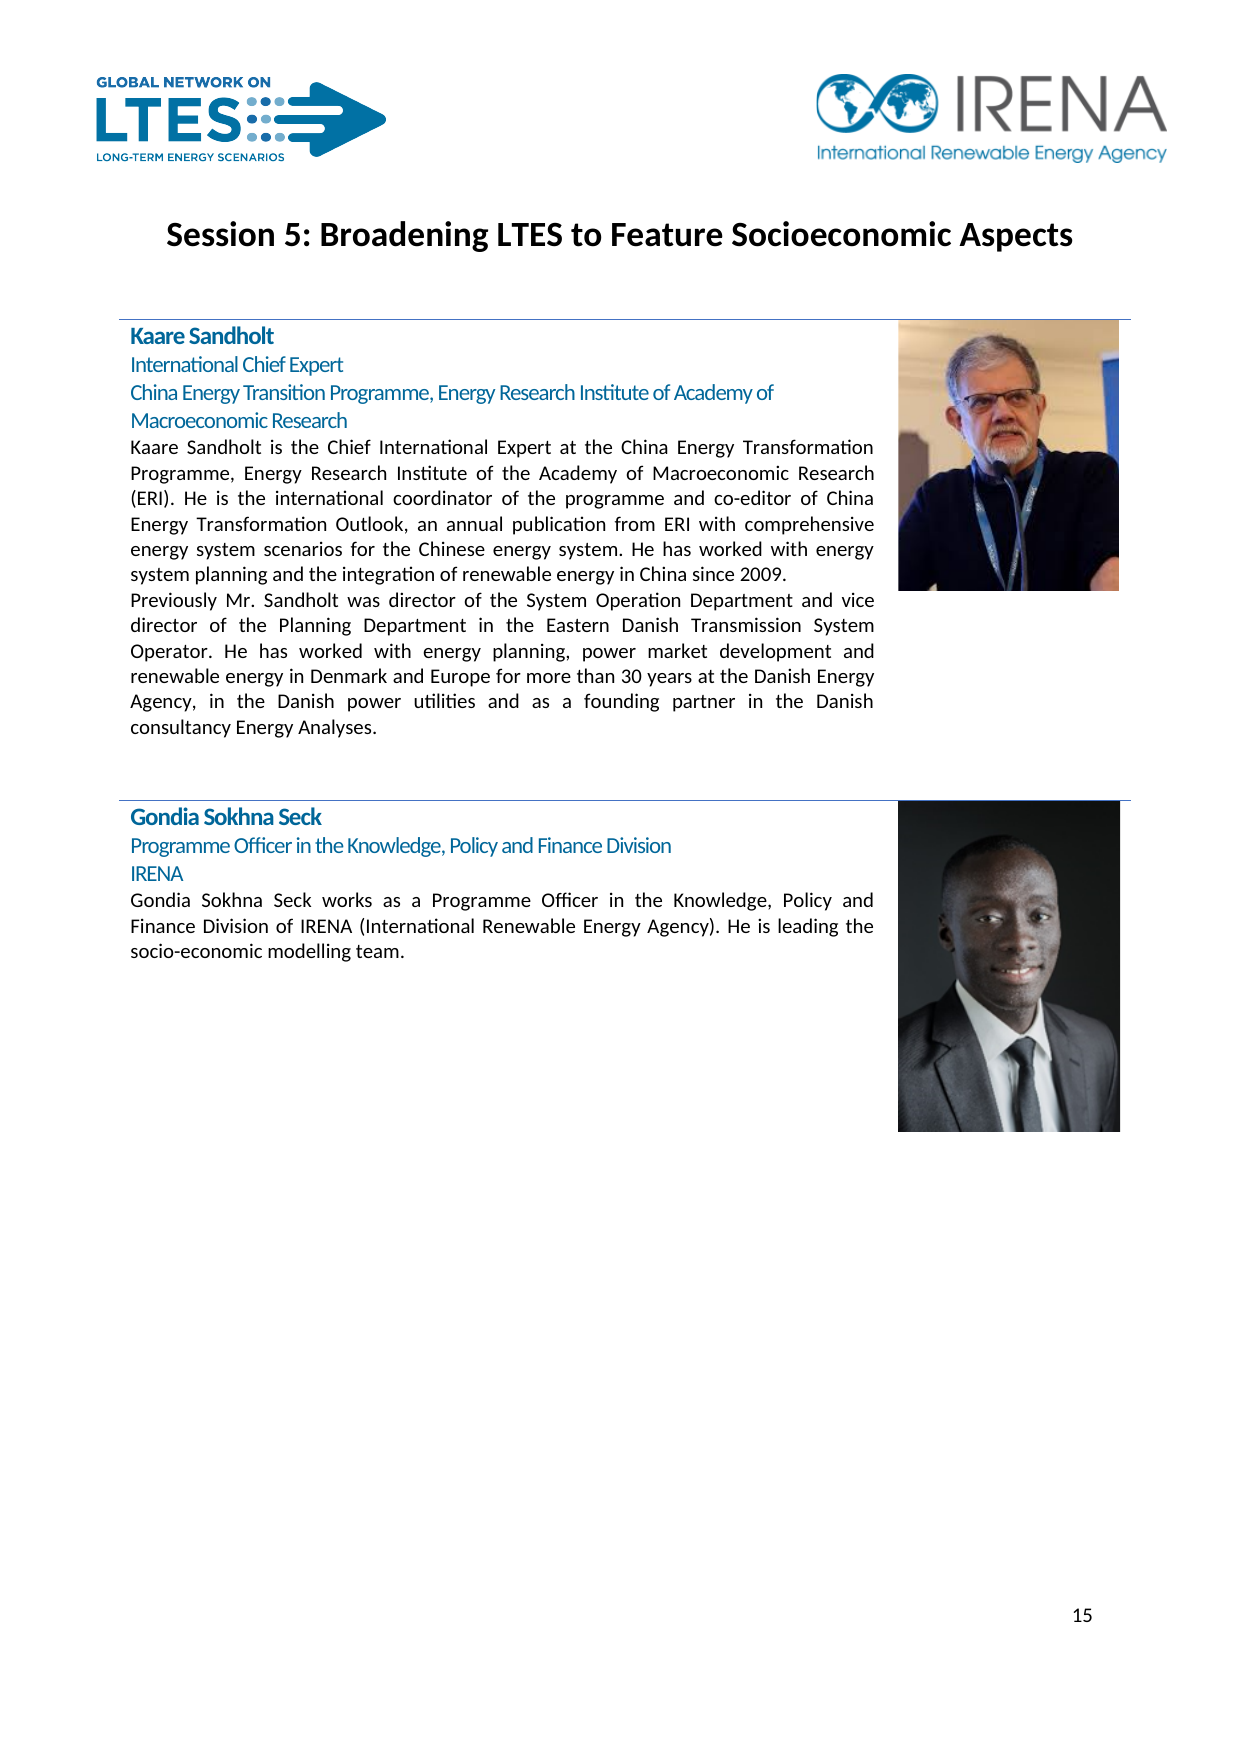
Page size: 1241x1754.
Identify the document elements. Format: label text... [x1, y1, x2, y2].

table_header Kaare Sandholt [119, 320, 887, 351]
table_cell Gondia Sokhna Seck works as a Programme Officer in the Knowledge, Policy and Finance Division of IRENA (International Renewable Energy Agency). He is leading the socio-economic modelling team. [119, 888, 887, 1162]
table_header [887, 320, 1131, 739]
picture [898, 801, 1121, 1132]
table_cell International Chief Expert [119, 351, 887, 378]
table_header [887, 801, 1131, 1162]
picture [816, 74, 835, 94]
table_cell Programme Officer in the Knowledge, Policy and Finance Division [119, 831, 887, 859]
picture [898, 320, 1119, 591]
table_header Gondia Sokhna Seck [119, 801, 887, 831]
table_cell IRENA [119, 860, 887, 887]
table_cell China Energy Transition Programme, Energy Research Institute of Academy of Macroeconomic Research [119, 379, 887, 434]
picture [899, 79, 926, 85]
picture [816, 74, 1167, 163]
table_cell Kaare Sandholt is the Chief International Expert at the China Energy Transformation Programme, Energy Research Institute of the Academy of Macroeconomic Research (ERI). He is the international coordinator of the programme and co-editor of China Energy Transformation Outlook, an annual publication from ERI with comprehensive energy system scenarios for the Chinese energy system. He has worked with energy system planning and the integration of renewable energy in China since 2009. Previously Mr. Sandholt was director of the System Operation Department and vice director of the Planning Department in the Eastern Danish Transmission System Operator. He has worked with energy planning, power market development and renewable energy in Denmark and Europe for more than 30 years at the Danish Energy Agency, in the Danish power utilities and as a founding partner in the Danish consultancy Energy Analyses. [119, 435, 887, 739]
picture [72, 50, 412, 191]
text Session 5: Broadening LTES to Feature Socioeconomic Aspects [148, 212, 1093, 255]
